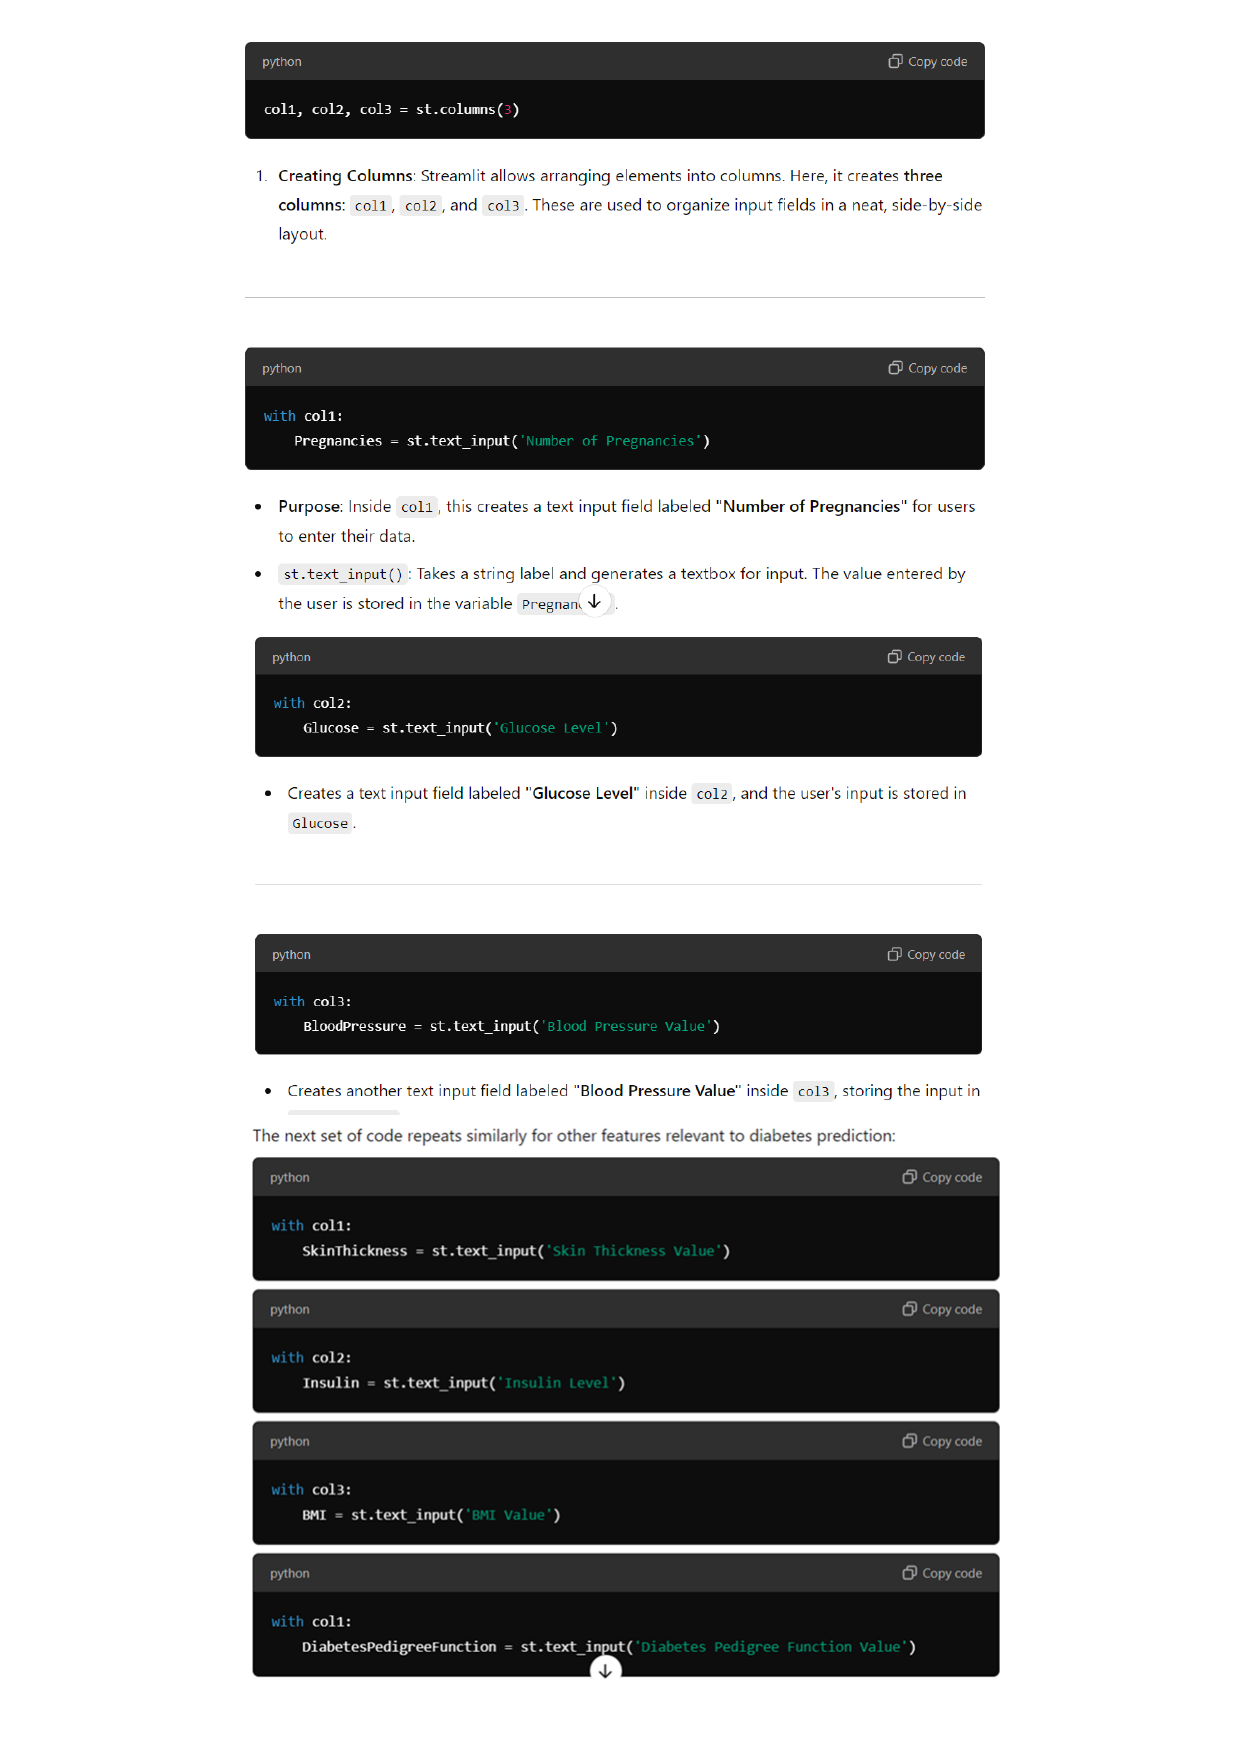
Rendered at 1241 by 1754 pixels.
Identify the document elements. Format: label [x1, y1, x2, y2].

picture [229, 28, 1011, 1679]
